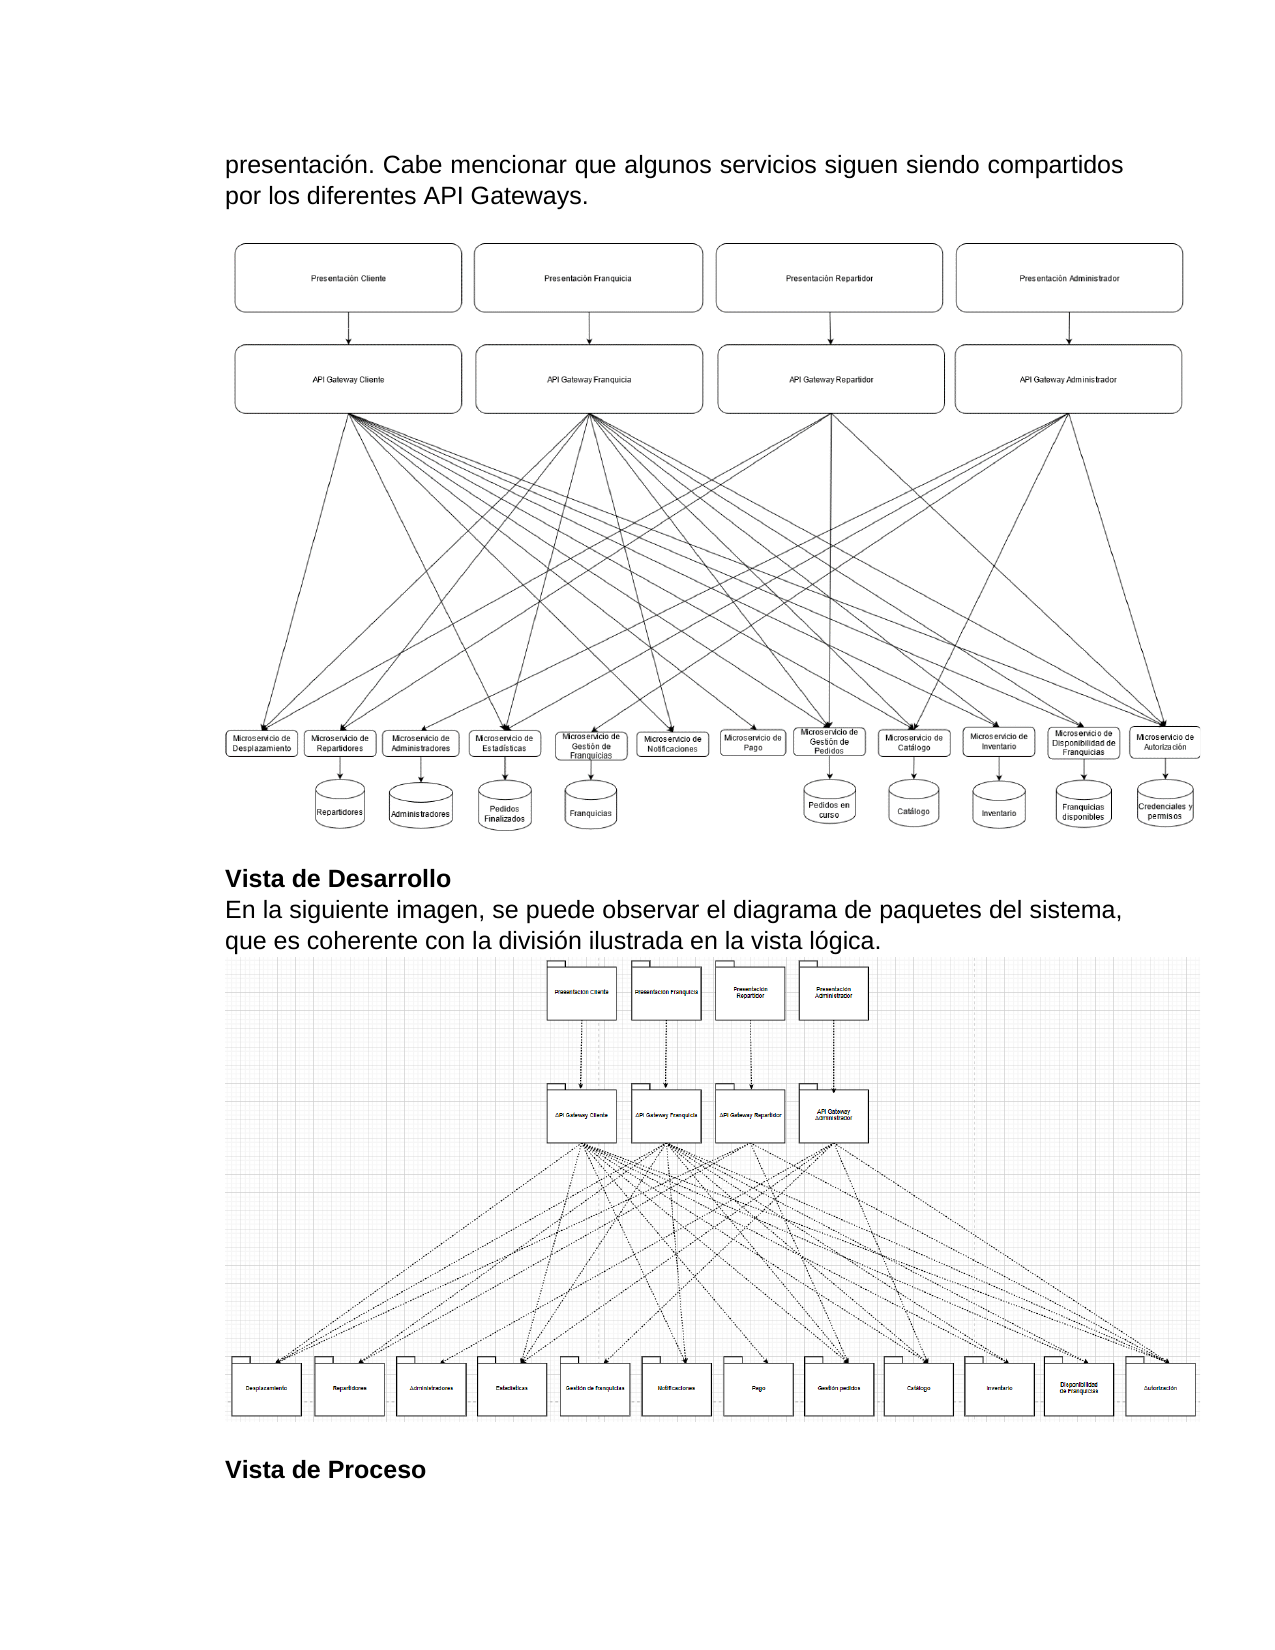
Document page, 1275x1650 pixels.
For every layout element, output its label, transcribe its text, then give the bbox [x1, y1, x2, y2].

picture [225, 243, 1200, 831]
picture [225, 957, 1200, 1422]
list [225, 150, 1125, 210]
list En la siguiente imagen, se puede observar el diagrama de paquetes del sistema, que es coherente con la división ilustrada en la vista lógica. [225, 895, 1125, 955]
list Vista de Proceso [225, 1455, 1125, 1484]
list Vista de Desarrollo [225, 864, 1125, 893]
